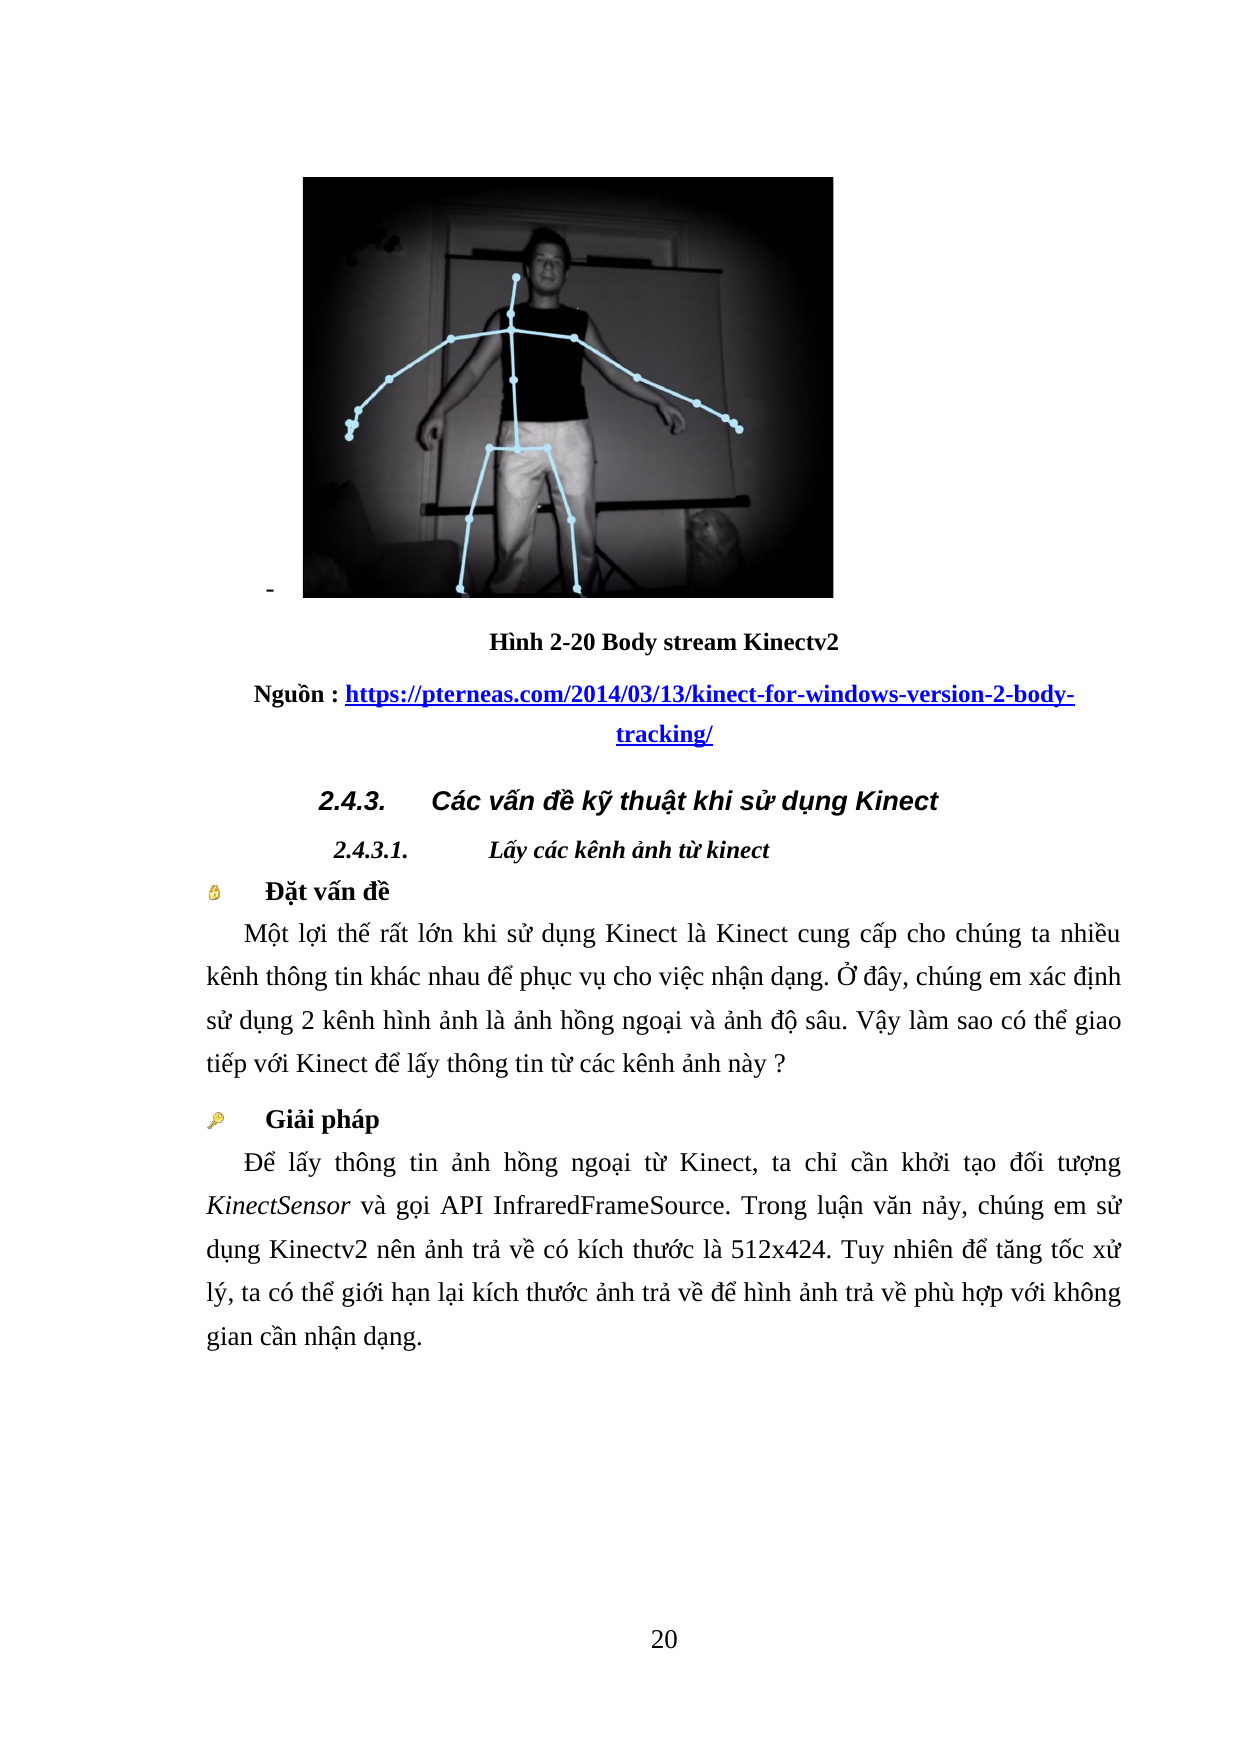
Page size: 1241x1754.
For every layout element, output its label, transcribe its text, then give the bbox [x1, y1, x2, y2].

text Để lấy thông tin ảnh hồng ngoại từ Kinect, ta chỉ cần khởi tạo đối tượng KinectSensor và gọi API InfraredFrameSource. Trong luận văn nảy, chúng em sử dụng Kinectv2 nên ảnh trả về có kích thước là 512x424. Tuy nhiên để tăng tốc xử lý, ta có thể giới hạn lại kích thước ảnh trả về để hình ảnh trả về phù hợp với không gian cần nhận dạng. [206, 1146, 1122, 1351]
subtitle Lấy các kênh ảnh từ kinect [296, 835, 1122, 863]
text Giải pháp [206, 1104, 1122, 1135]
text Đặt vấn đề [206, 875, 1122, 906]
picture [302, 177, 834, 598]
picture [207, 883, 221, 901]
picture [207, 1112, 224, 1129]
subtitle Các vấn đề kỹ thuật khi sử dụng Kinect [281, 785, 1122, 816]
text Nguồn : https://pterneas.com/2014/03/13/kinect-for-windows-version-2-body-tracking/ [206, 679, 1122, 748]
text Một lợi thế rất lớn khi sử dụng Kinect là Kinect cung cấp cho chúng ta nhiều kênh thông tin khác nhau để phục vụ cho việc nhận dạng. Ở đây, chúng em xác định sử dụng 2 kênh hình ảnh là ảnh hồng ngoại và ảnh độ sâu. Vậy làm sao có thể giao tiếp với Kinect để lấy thông tin từ các kênh ảnh này ? [206, 917, 1122, 1079]
